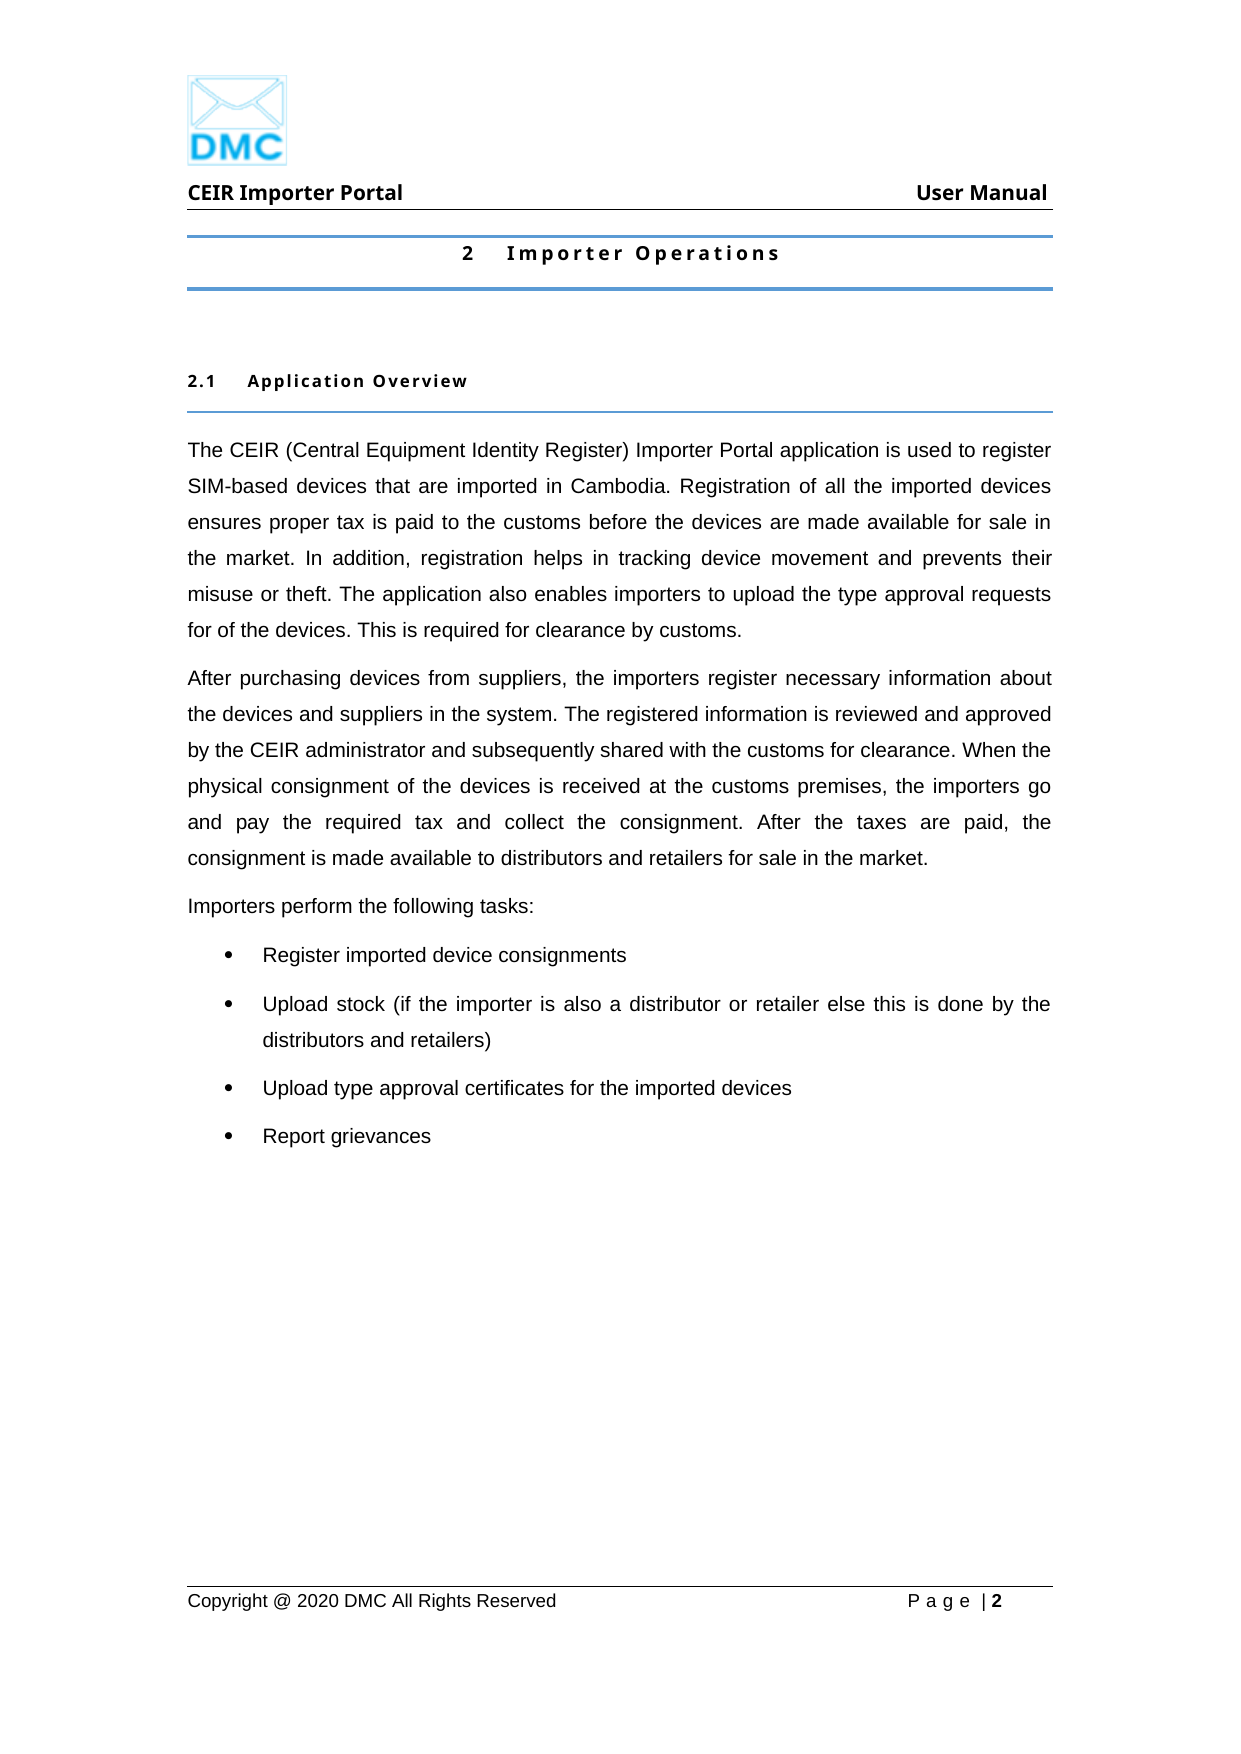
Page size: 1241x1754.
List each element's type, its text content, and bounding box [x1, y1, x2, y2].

subtitle Application Overview [187, 369, 1053, 411]
list Upload type approval certificates for the imported devices [225, 1076, 1053, 1100]
text The CEIR (Central Equipment Identity Register) Importer Portal application is used to register SIM-based devices that are imported in Cambodia. Registration of all the imported devices ensures proper tax is paid to the customs before the devices are made available for sale in the market. In addition, registration helps in tracking device movement and prevents their misuse or theft. The application also enables importers to upload the type approval requests for of the devices. This is required for clearance by customs. [187, 438, 1053, 642]
subtitle Importer Operations [187, 238, 1053, 287]
list Upload stock (if the importer is also a distributor or retailer else this is done by the distributors and retailers) [225, 991, 1053, 1051]
picture [187, 75, 288, 166]
list Report grievances [225, 1124, 1053, 1148]
text After purchasing devices from suppliers, the importers register necessary information about the devices and suppliers in the system. The registered information is reviewed and approved by the CEIR administrator and subsequently shared with the customs for clearance. When the physical consignment of the devices is received at the customs premises, the importers go and pay the required tax and collect the consignment. After the taxes are paid, the consignment is made available to distributors and retailers for sale in the market. [187, 666, 1053, 870]
text Importers perform the following tasks: [187, 894, 1053, 918]
list Register imported device consignments [225, 943, 1053, 967]
